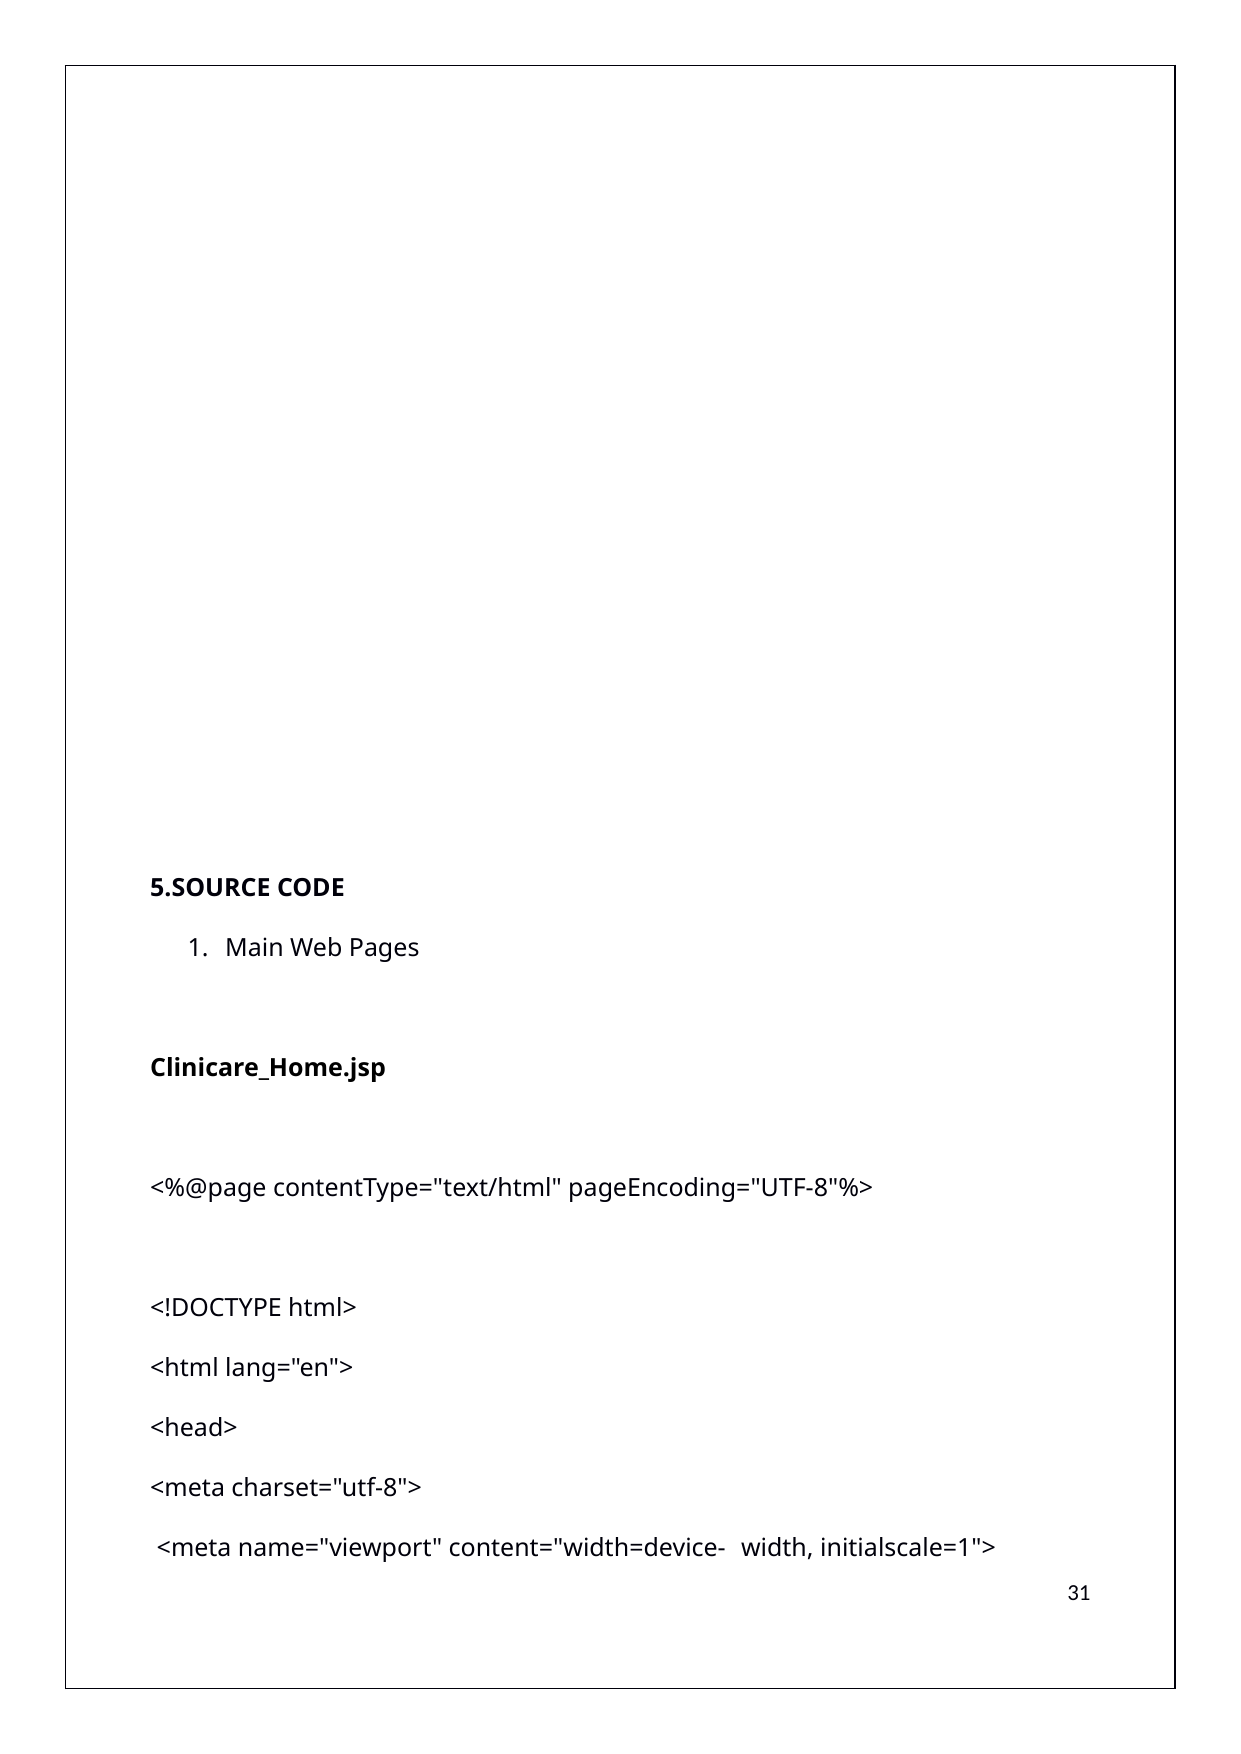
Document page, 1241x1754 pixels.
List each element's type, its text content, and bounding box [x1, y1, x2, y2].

list <html lang="en"> [150, 1350, 1090, 1384]
list Clinicare_Home.jsp [150, 1050, 1090, 1084]
text 5.SOURCE CODE [150, 870, 1090, 904]
list <!DOCTYPE html> [150, 1290, 1090, 1324]
list <%@page contentType="text/html" pageEncoding="UTF-8"%> [150, 1170, 1090, 1204]
list Main Web Pages [187, 930, 1090, 964]
list <head> [150, 1410, 1090, 1444]
list <meta name="viewport" content="width=device- width, initialscale=1"> [150, 1530, 1090, 1564]
list <meta charset="utf-8"> [150, 1470, 1090, 1504]
